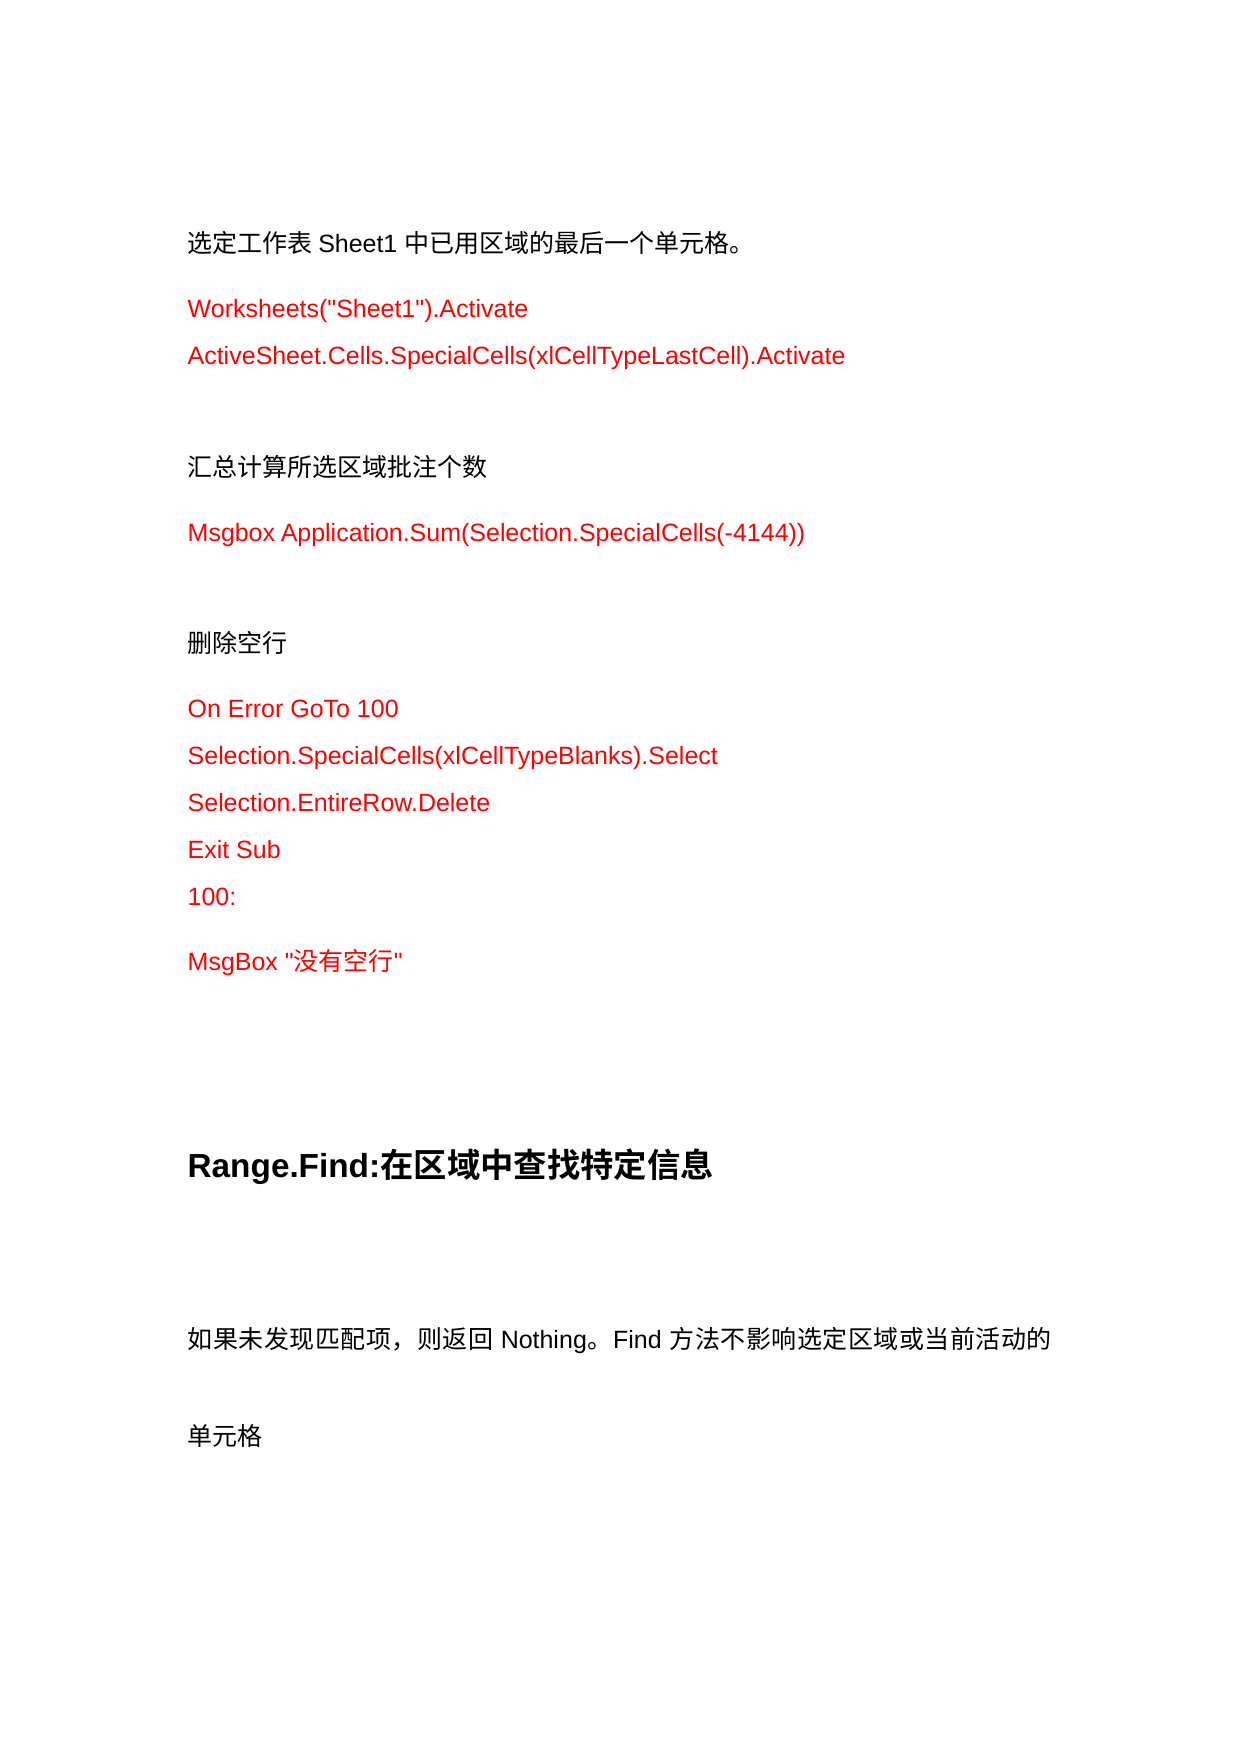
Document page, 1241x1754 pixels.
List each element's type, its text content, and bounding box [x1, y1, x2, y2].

text MsgBox "没有空行" [187, 927, 1053, 992]
text 汇总计算所选区域批注个数 [187, 433, 1053, 498]
text On Error GoTo 100 [187, 693, 1053, 725]
text 选定工作表 Sheet1 中已用区域的最后一个单元格。 [187, 209, 1053, 274]
text Exit Sub [187, 833, 1053, 866]
text 如果未发现匹配项，则返回 Nothing。Find 方法不影响选定区域或当前活动的单元格 [187, 1305, 1053, 1467]
text 100: [187, 880, 1053, 913]
text Msgbox Application.Sum(Selection.SpecialCells(-4144)) [187, 516, 1053, 548]
text Worksheets("Sheet1").Activate [187, 292, 1053, 324]
text Selection.EntireRow.Delete [187, 786, 1053, 819]
text 删除空行 [187, 609, 1053, 674]
text Selection.SpecialCells(xlCellTypeBlanks).Select [187, 739, 1053, 772]
subtitle Range.Find:在区域中查找特定信息 [187, 1131, 1053, 1196]
text ActiveSheet.Cells.SpecialCells(xlCellTypeLastCell).Activate [187, 339, 1053, 371]
